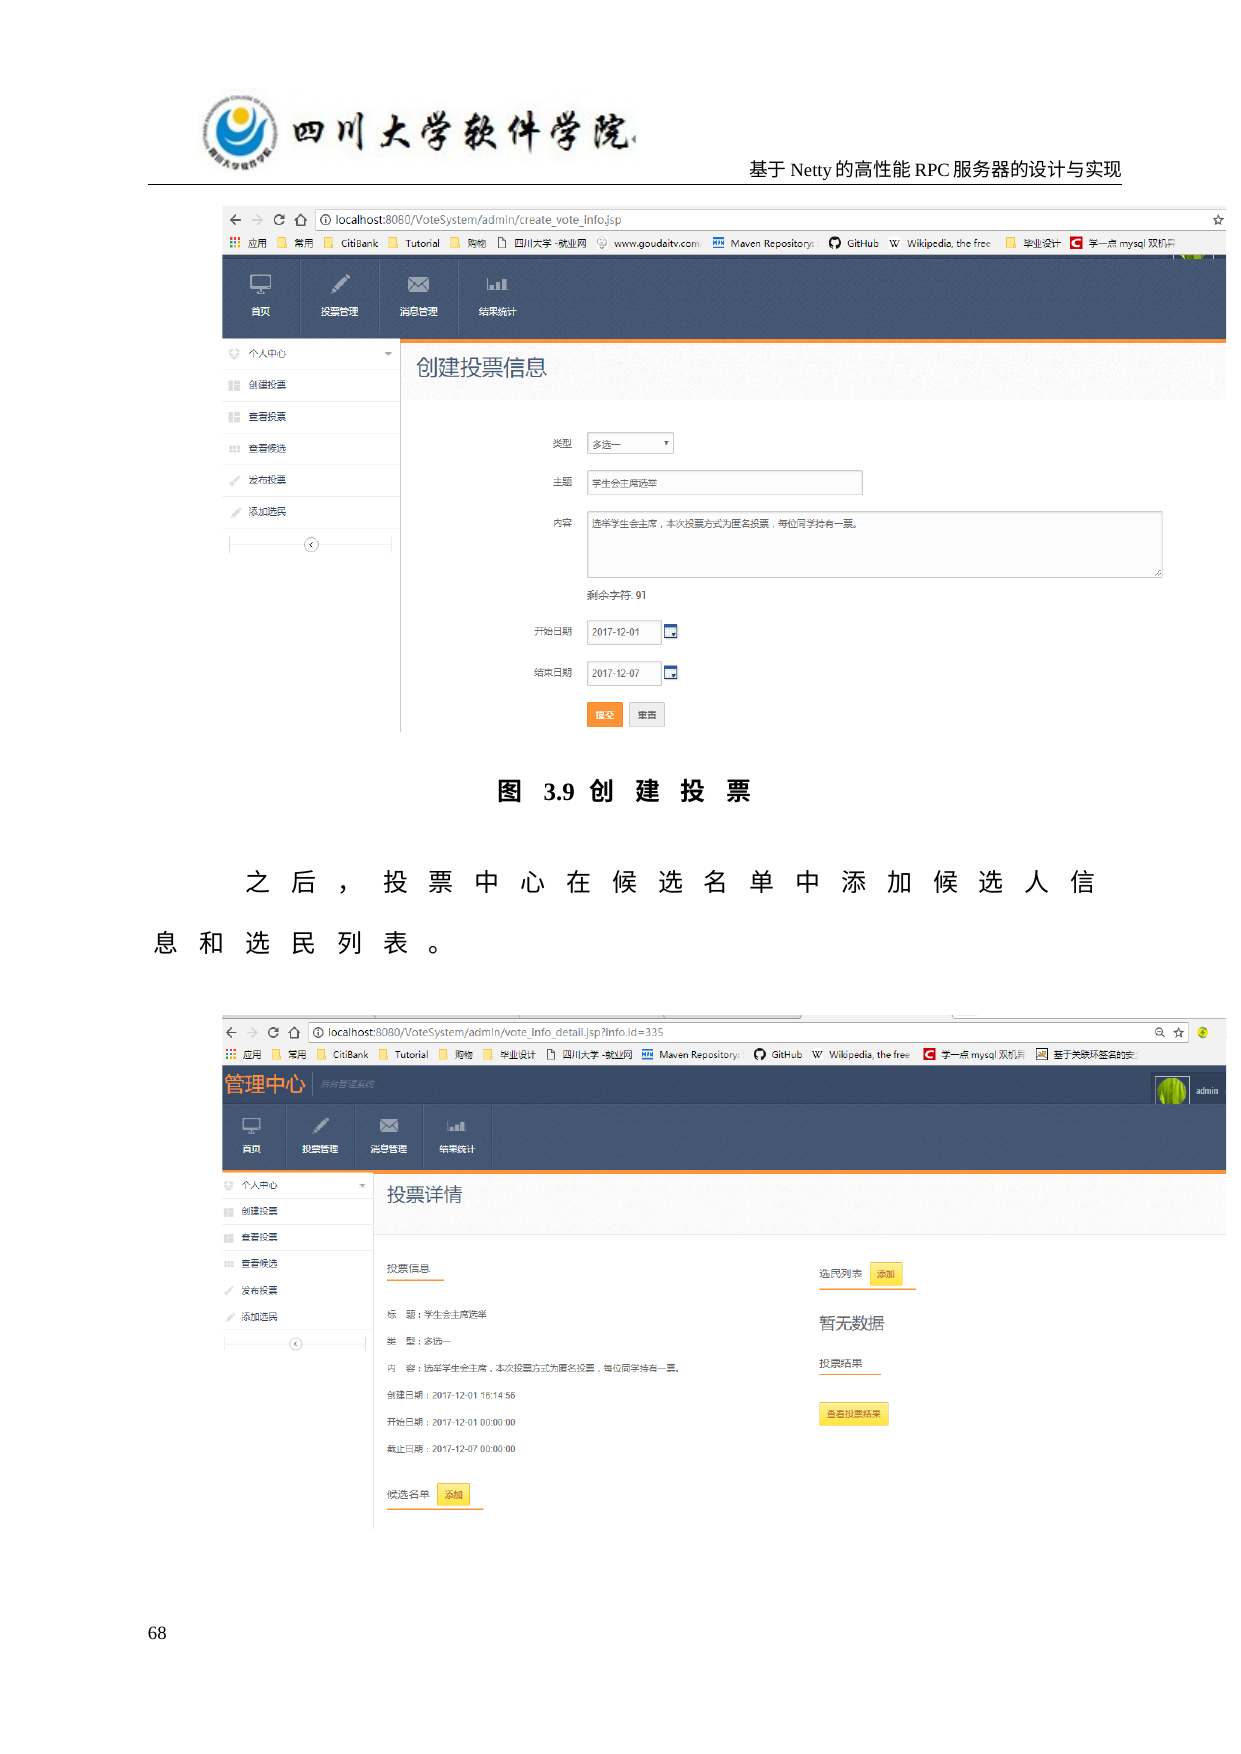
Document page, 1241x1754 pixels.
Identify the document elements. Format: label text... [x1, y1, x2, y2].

picture [222, 1015, 1227, 1529]
picture [197, 88, 639, 177]
picture [222, 206, 1227, 732]
text 图3.9 创建投票 [154, 759, 1116, 820]
text 之后，投票中心在候选名单中添加候选人信息和选民列表。 [154, 850, 1116, 971]
